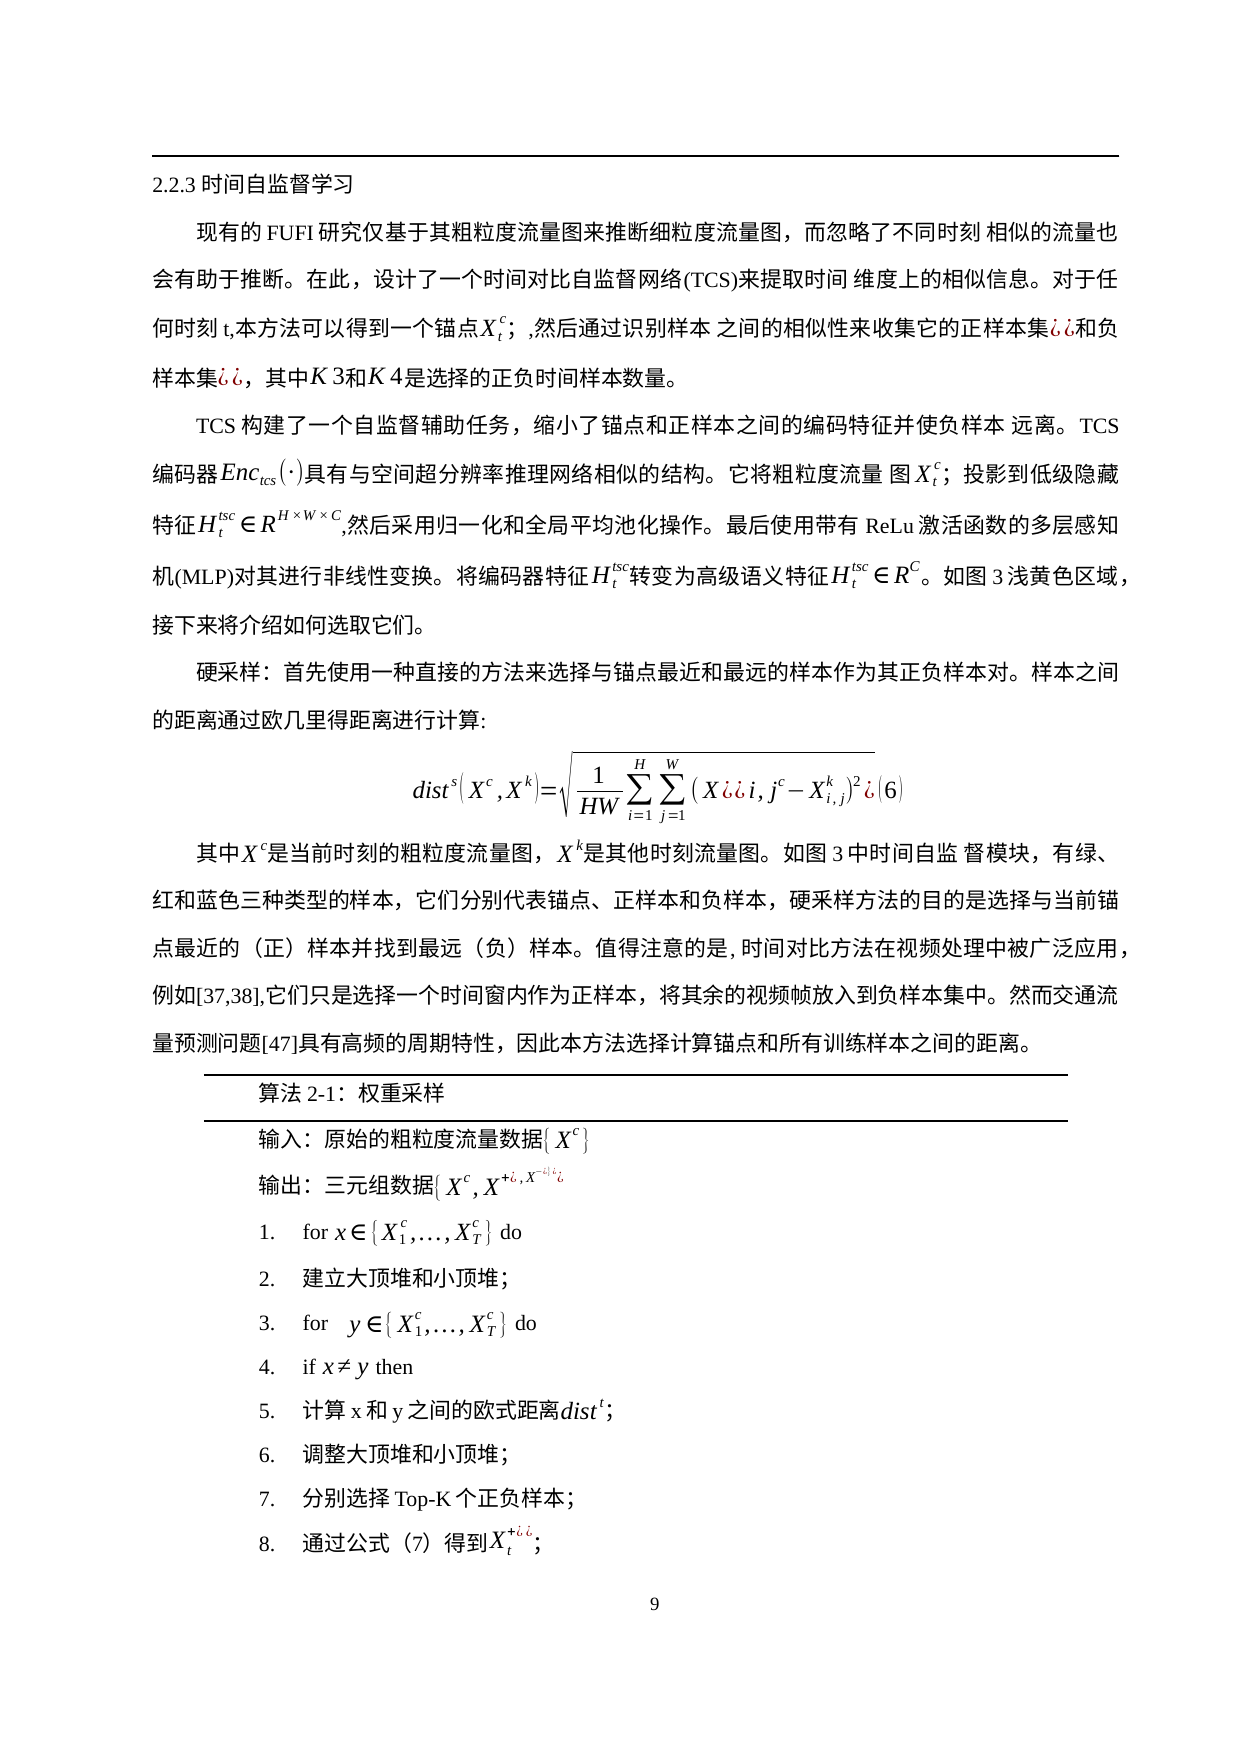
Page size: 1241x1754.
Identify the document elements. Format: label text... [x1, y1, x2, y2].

table_cell 5. 计算x和y之间的欧式距离； [204, 1393, 1068, 1437]
text 现有的FUFI研究仅基于其粗粒度流量图来推断细粒度流量图，而忽略了不同时刻 相似的流量也会有助于推断。在此，设计了一个时间对比自监督网络(TCS)来提取时间 维度上的相似信息。对于任何时刻t,本方法可以得到一个锚点；,然后通过识别样本 之间的相似性来收集它的正样本集和负样本集，其中和是选择的正负时间样本数量。 [152, 215, 1119, 392]
table_cell 7. 分别选择Top-K个正负样本； [204, 1481, 1068, 1525]
table_cell 2. 建立大顶堆和小顶堆； [204, 1261, 1068, 1305]
table_cell 6. 调整大顶堆和小顶堆； [204, 1437, 1068, 1481]
table_cell 3. for do [204, 1305, 1068, 1353]
text 其中是当前时刻的粗粒度流量图，是其他时刻流量图。如图3中时间自监 督模块，有绿、红和蓝色三种类型的样本，它们分别代表锚点、正样本和负样本，硬釆样方法的目的是选择与当前锚点最近的（正）样本并找到最远（负）样本。值得注意的是, 时间对比方法在视频处理中被广泛应用，例如[37,38],它们只是选择一个时间窗内作为正样本，将其余的视频帧放入到负样本集中。然而交通流量预测问题[47]具有高频的周期特性，因此本方法选择计算锚点和所有训练样本之间的距离。 [152, 836, 1119, 1058]
table_cell 4. if then [204, 1353, 1068, 1393]
text 硬采样：首先使用一种直接的方法来选择与锚点最近和最远的样本作为其正负样本对。样本之间的距离通过欧几里得距离进行计算: [152, 655, 1119, 734]
text TCS构建了一个自监督辅助任务，缩小了锚点和正样本之间的编码特征并使负样本 远离。TCS编码器具有与空间超分辨率推理网络相似的结构。它将粗粒度流量 图；投影到低级隐藏特征,然后采用归一化和全局平均池化操作。最后使用带有ReLu激活函数的多层感知机(MLP)对其进行非线性变换。将编码器特征转变为高级语义特征。如图3浅黄色区域，接下来将介绍如何选取它们。 [152, 408, 1119, 639]
table_cell 输出：三元组数据 [204, 1167, 1068, 1214]
table_cell 1. for do [204, 1214, 1068, 1261]
table_cell 8. 通过公式（7）得到； [204, 1525, 1068, 1571]
table_cell 输入：原始的粗粒度流量数据 [204, 1122, 1068, 1167]
subtitle 2.2.3 时间自监督学习 [152, 167, 1119, 199]
table_header 算法2-1：权重采样 [204, 1076, 1068, 1120]
